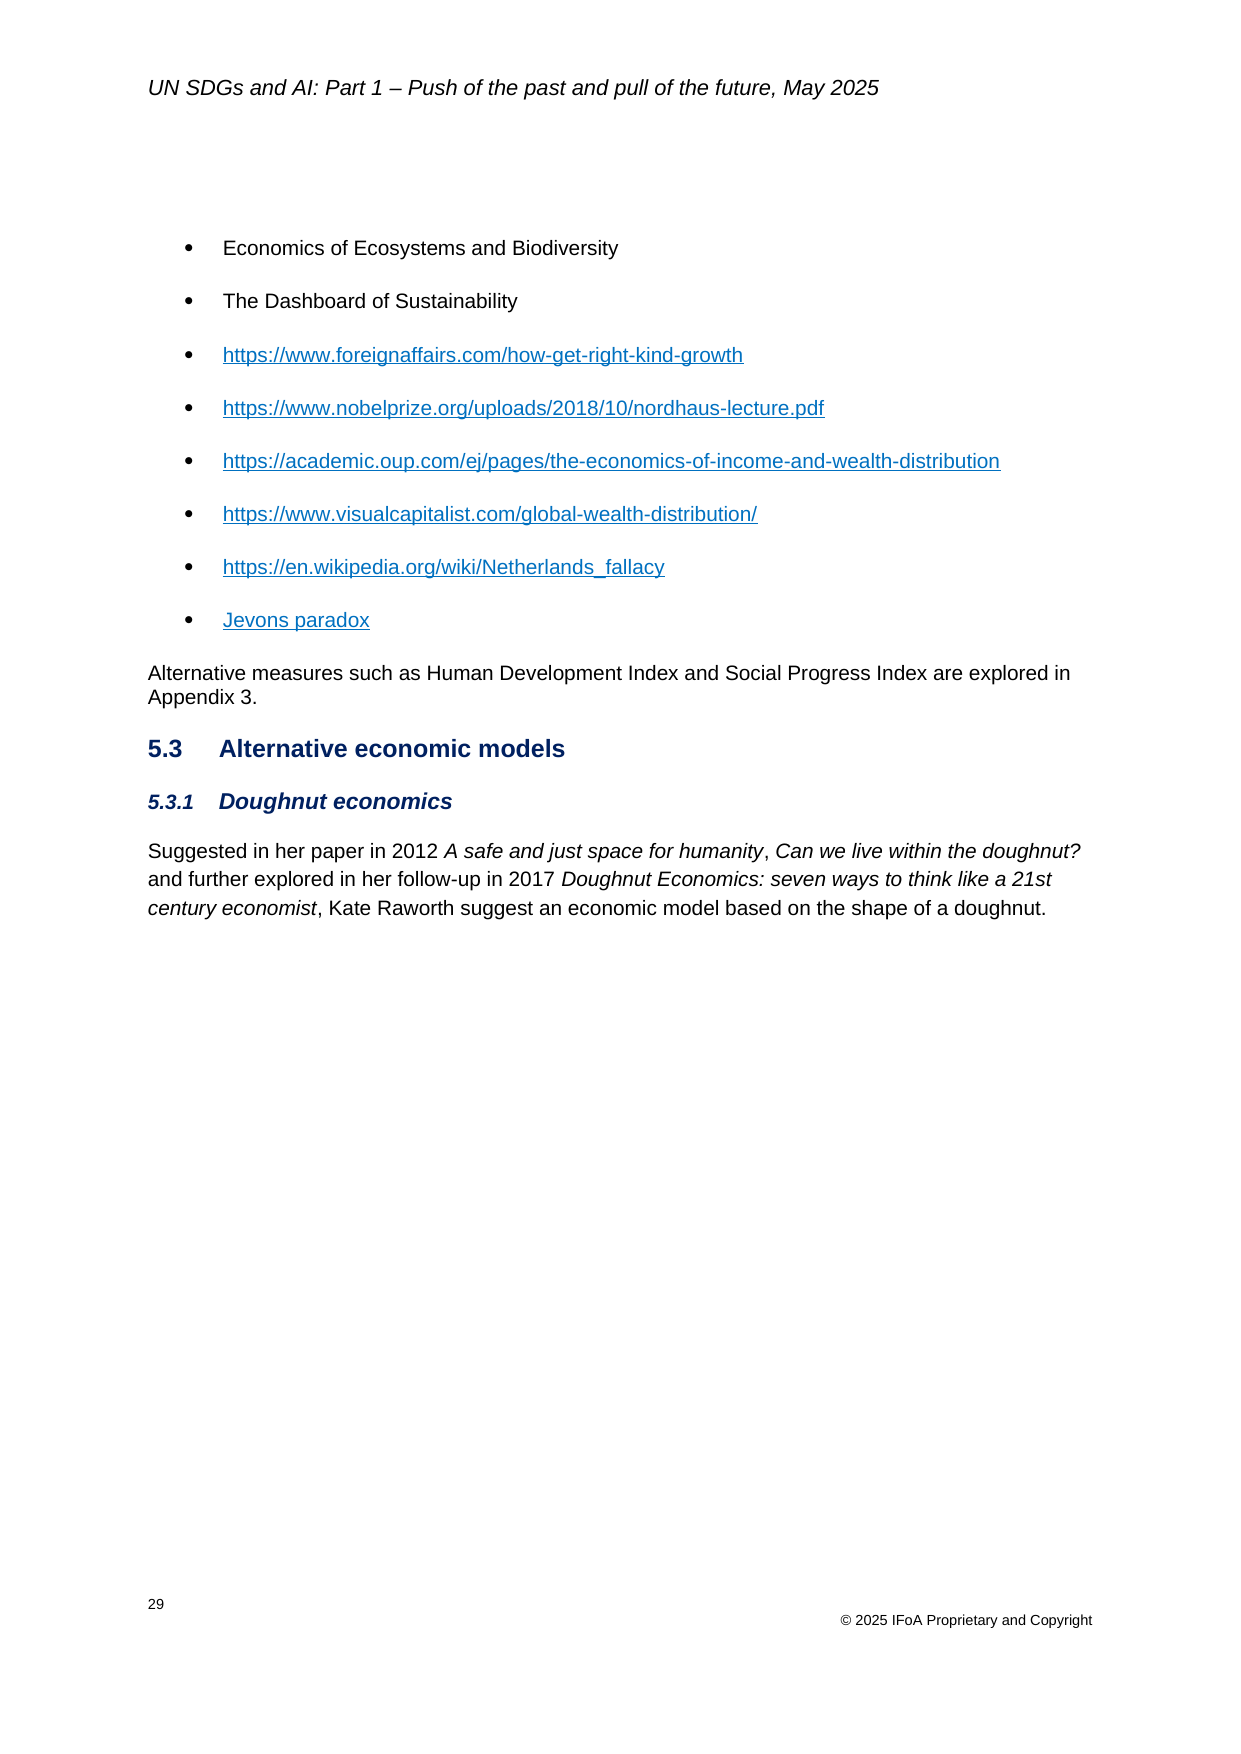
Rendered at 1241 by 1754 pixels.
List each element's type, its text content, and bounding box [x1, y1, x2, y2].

list The Dashboard of Sustainability [185, 289, 1092, 313]
subtitle Alternative measures such as Human Development Index and Social Progress Index are explored in Appendix 3. [148, 661, 1092, 709]
list https://www.nobelprize.org/uploads/2018/10/nordhaus-lecture.pdf [185, 396, 1092, 420]
subtitle Doughnut economics [148, 788, 1092, 814]
list Economics of Ecosystems and Biodiversity [185, 236, 1092, 260]
list https://www.foreignaffairs.com/how-get-right-kind-growth [185, 342, 1092, 367]
list Jevons paradox [185, 608, 1092, 632]
list https://www.visualcapitalist.com/global-wealth-distribution/ [185, 502, 1092, 526]
list https://academic.oup.com/ej/pages/the-economics-of-income-and-wealth-distribution [185, 449, 1092, 473]
subtitle Alternative economic models [148, 734, 1092, 763]
list https://en.wikipedia.org/wiki/Netherlands_fallacy [185, 555, 1092, 579]
text Suggested in her paper in 2012 A safe and just space for humanity, Can we live within the doughnut? and further explored in her follow-up in 2017 Doughnut Economics: seven ways to think like a 21st century economist, Kate Raworth suggest an economic model based on the shape of a doughnut. [148, 839, 1092, 919]
